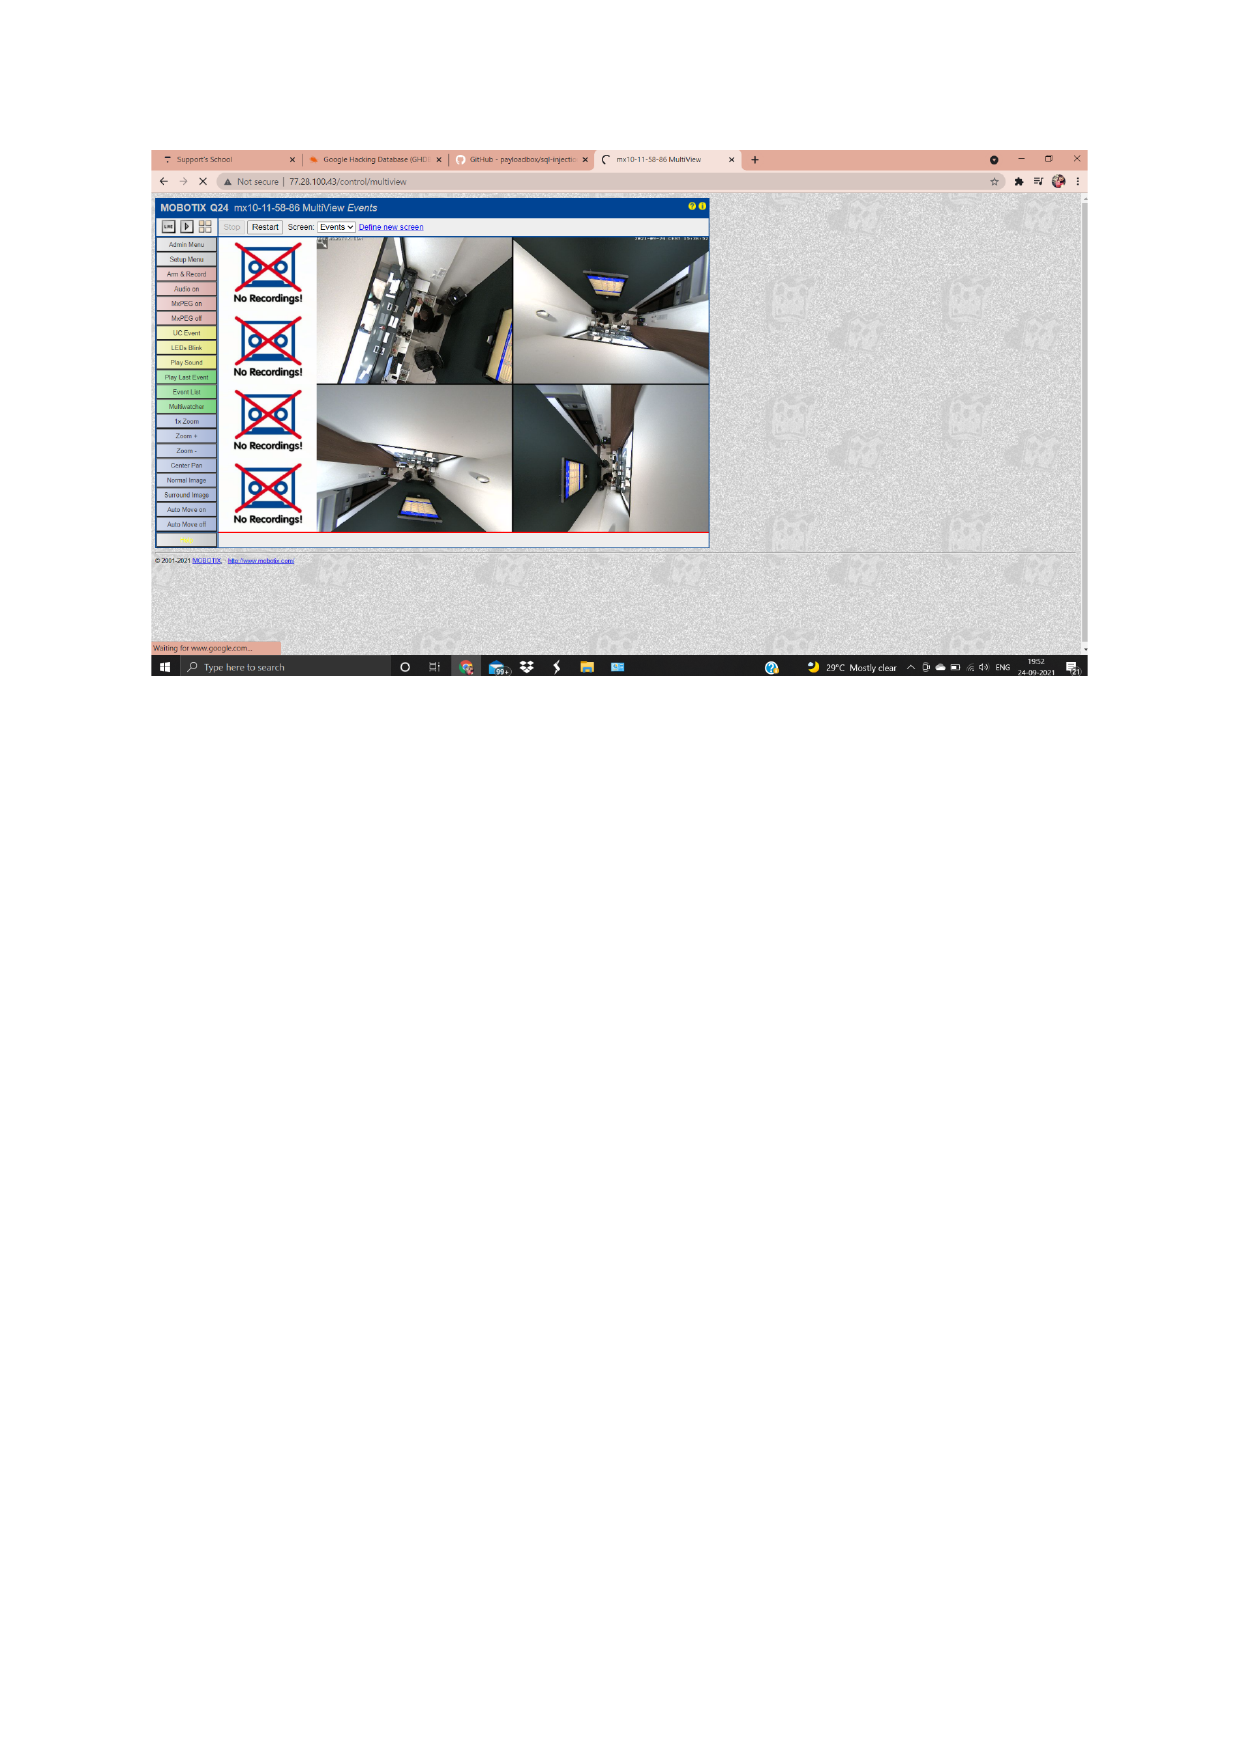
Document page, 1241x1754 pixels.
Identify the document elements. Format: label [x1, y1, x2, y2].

picture [150, 150, 1087, 675]
